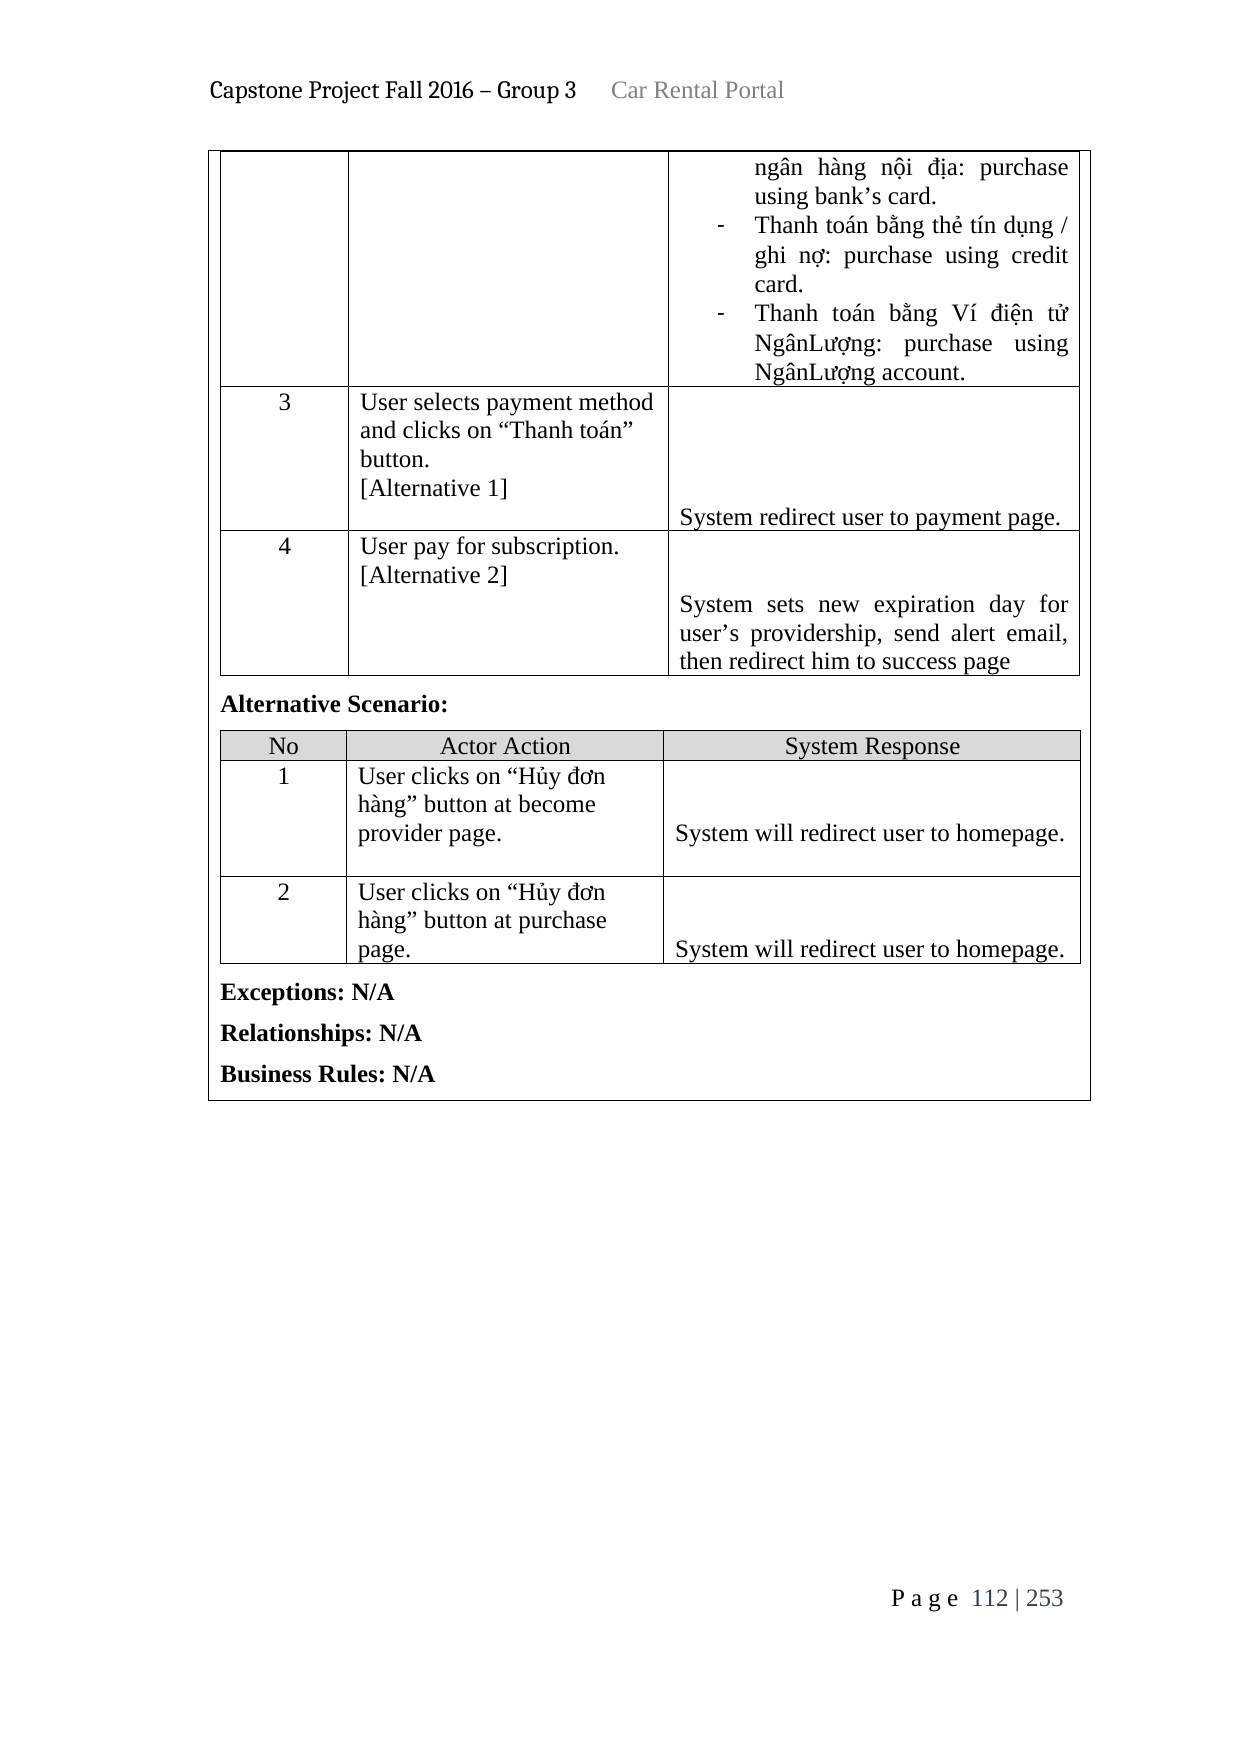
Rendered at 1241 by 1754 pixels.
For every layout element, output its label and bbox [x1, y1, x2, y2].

table_cell [209, 151, 1090, 1100]
